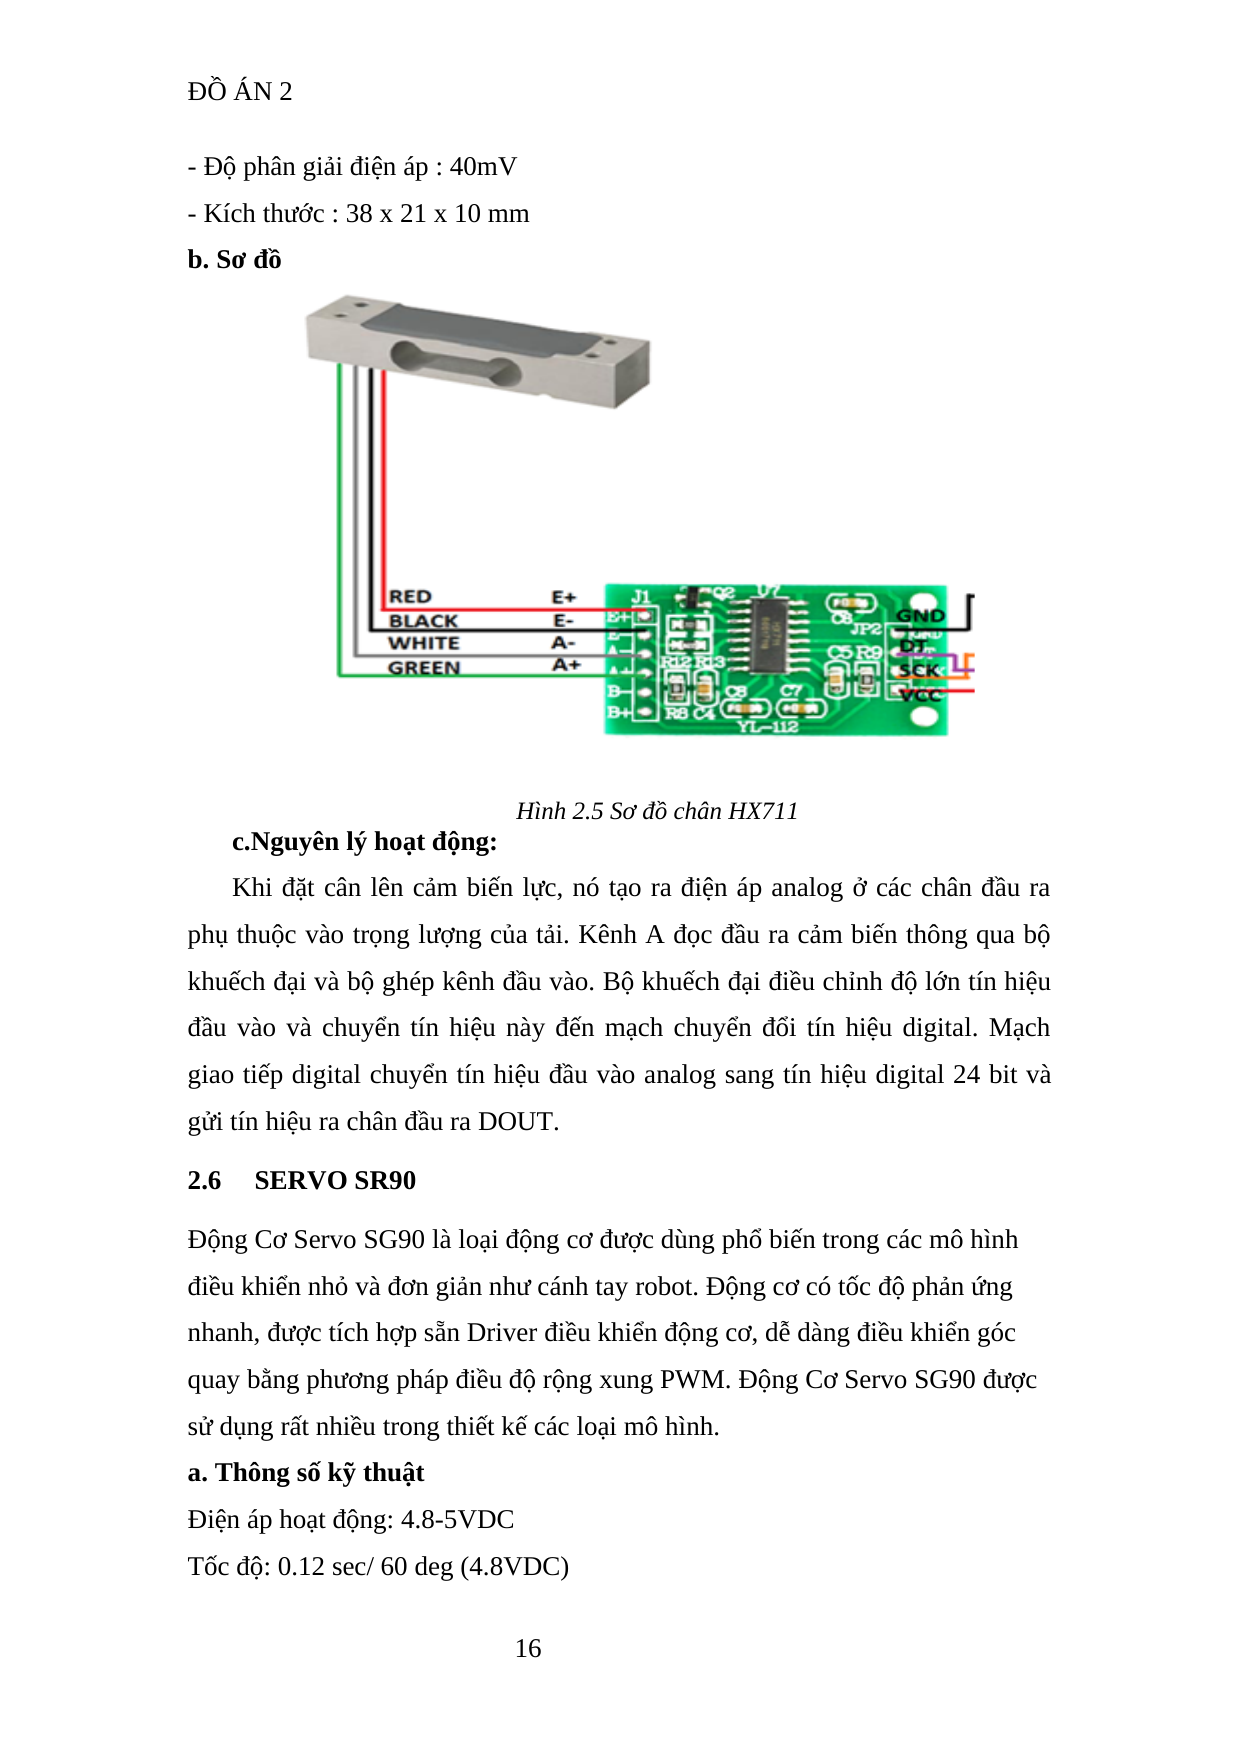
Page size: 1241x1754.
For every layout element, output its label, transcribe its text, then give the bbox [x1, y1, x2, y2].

text Điện áp hoạt động: 4.8-5VDC [187, 1503, 1053, 1534]
text Tốc độ: 0.12 sec/ 60 deg (4.8VDC) [187, 1550, 1053, 1581]
list - Độ phân giải điện áp : 40mV [187, 150, 1053, 181]
text c.Nguyên lý hoạt động: [187, 825, 1053, 856]
list Thông số kỹ thuật [187, 1457, 1053, 1488]
text Động Cơ Servo SG90 là loại động cơ được dùng phổ biến trong các mô hình điều khiển nhỏ và đơn giản như cánh tay robot. Động cơ có tốc độ phản ứng nhanh, được tích hợp sẵn Driver điều khiển động cơ, dễ dàng điều khiển góc quay bằng phương pháp điều độ rộng xung PWM. Động Cơ Servo SG90 được sử dụng rất nhiều trong thiết kế các loại mô hình. [187, 1223, 1053, 1441]
list Sơ đồ [187, 243, 1053, 274]
picture [265, 290, 975, 781]
list - Kích thước : 38 x 21 x 10 mm [187, 197, 1053, 228]
subtitle SERVO SR90 [187, 1164, 1053, 1195]
text Khi đặt cân lên cảm biến lực, nó tạo ra điện áp analog ở các chân đầu ra phụ thuộc vào trọng lượng của tải. Kênh A đọc đầu ra cảm biến thông qua bộ khuếch đại và bộ ghép kênh đầu vào. Bộ khuếch đại điều chỉnh độ lớn tín hiệu đầu vào và chuyển tín hiệu này đến mạch chuyển đổi tín hiệu digital. Mạch giao tiếp digital chuyển tín hiệu đầu vào analog sang tín hiệu digital 24 bit và gửi tín hiệu ra chân đầu ra DOUT. [187, 872, 1053, 1136]
text Hình 2.5 Sơ đồ chân HX711 [187, 796, 1053, 825]
